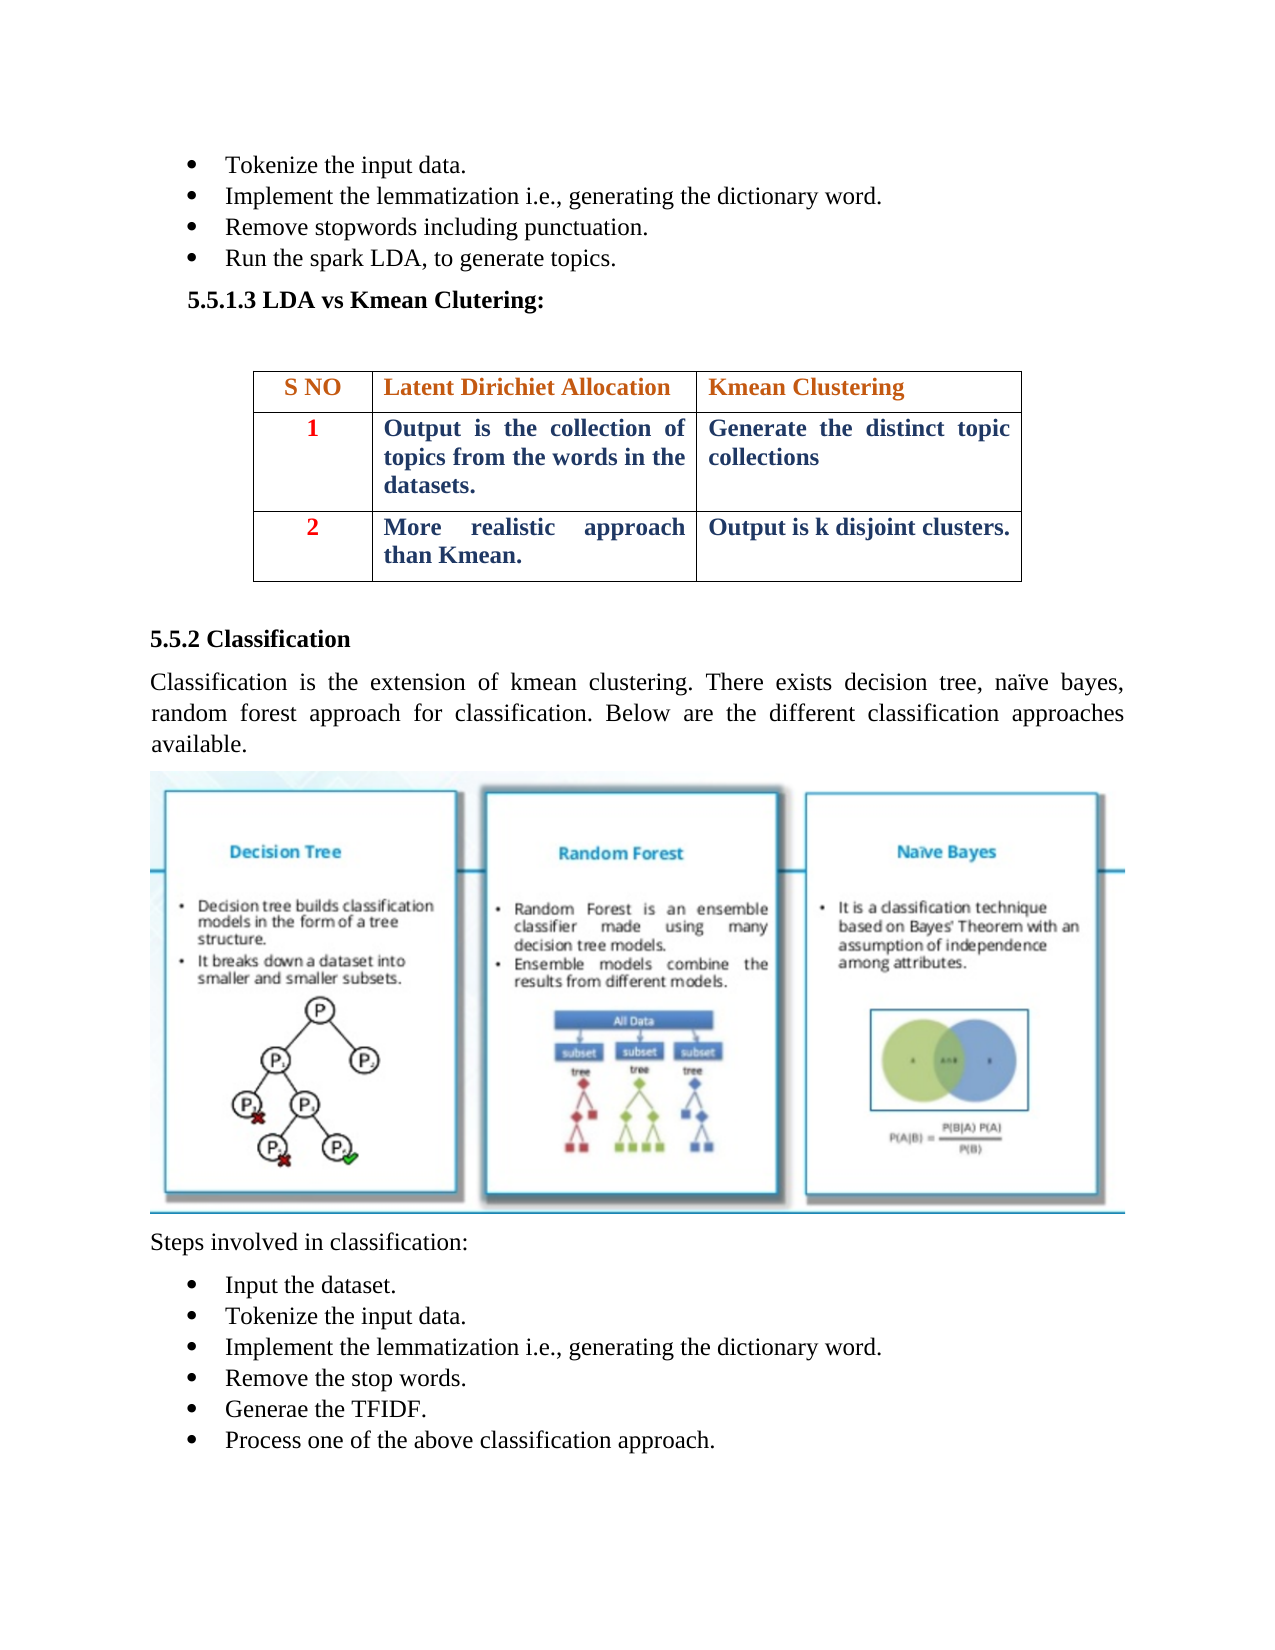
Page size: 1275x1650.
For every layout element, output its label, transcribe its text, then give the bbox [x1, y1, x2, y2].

table_cell Generate the distinct topic collections [697, 413, 1021, 511]
table_header Latent Dirichiet Allocation [373, 372, 696, 412]
list Implement the lemmatization i.e., generating the dictionary word. [187, 181, 1125, 210]
text Steps involved in classification: [150, 1227, 1125, 1256]
list Run the spark LDA, to generate topics. [187, 243, 1125, 272]
picture [150, 771, 1125, 1214]
table_cell Output is k disjoint clusters. [697, 512, 1021, 581]
table_header Kmean Clustering [697, 372, 1021, 412]
list Generae the TFIDF. [187, 1394, 1125, 1423]
list Remove the stop words. [187, 1363, 1125, 1392]
table_cell 2 [254, 512, 372, 581]
list Implement the lemmatization i.e., generating the dictionary word. [187, 1332, 1125, 1361]
list Input the dataset. [187, 1270, 1125, 1299]
text Classification is the extension of kmean clustering. There exists decision tree, naïve bayes, random forest approach for classification. Below are the different classification approaches available. [150, 667, 1125, 757]
table_header S NO [254, 372, 372, 412]
list Remove stopwords including punctuation. [187, 212, 1125, 241]
table_cell 1 [254, 413, 372, 511]
table_cell Output is the collection of topics from the words in the datasets. [373, 413, 696, 511]
text 5.5.1.3 LDA vs Kmean Clutering: [187, 286, 1125, 314]
list Process one of the above classification approach. [187, 1425, 1125, 1454]
list Tokenize the input data. [187, 150, 1125, 179]
text 5.5.2 Classification [150, 624, 1125, 653]
table_cell More realistic approach than Kmean. [373, 512, 696, 581]
list Tokenize the input data. [187, 1301, 1125, 1330]
